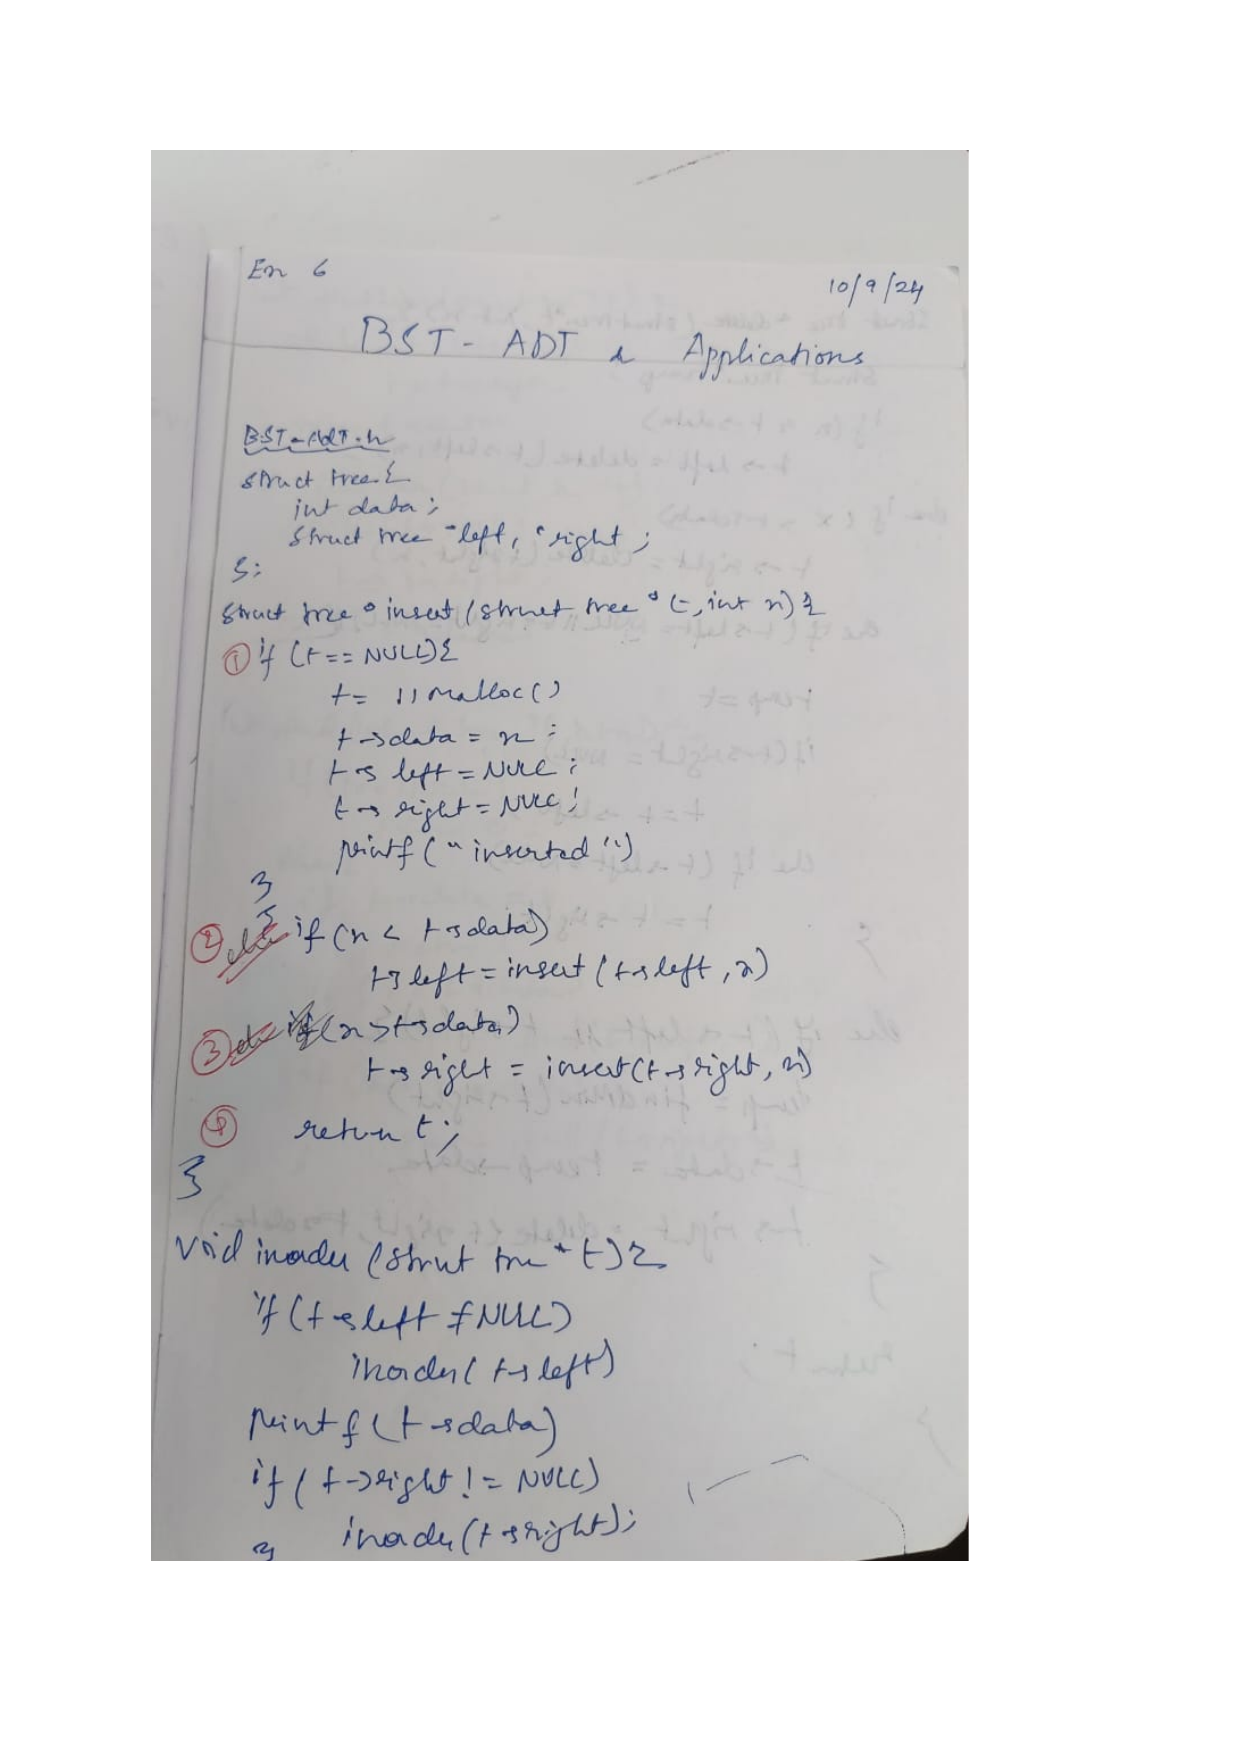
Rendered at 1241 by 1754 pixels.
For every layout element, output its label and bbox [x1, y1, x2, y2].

picture [151, 150, 969, 1561]
